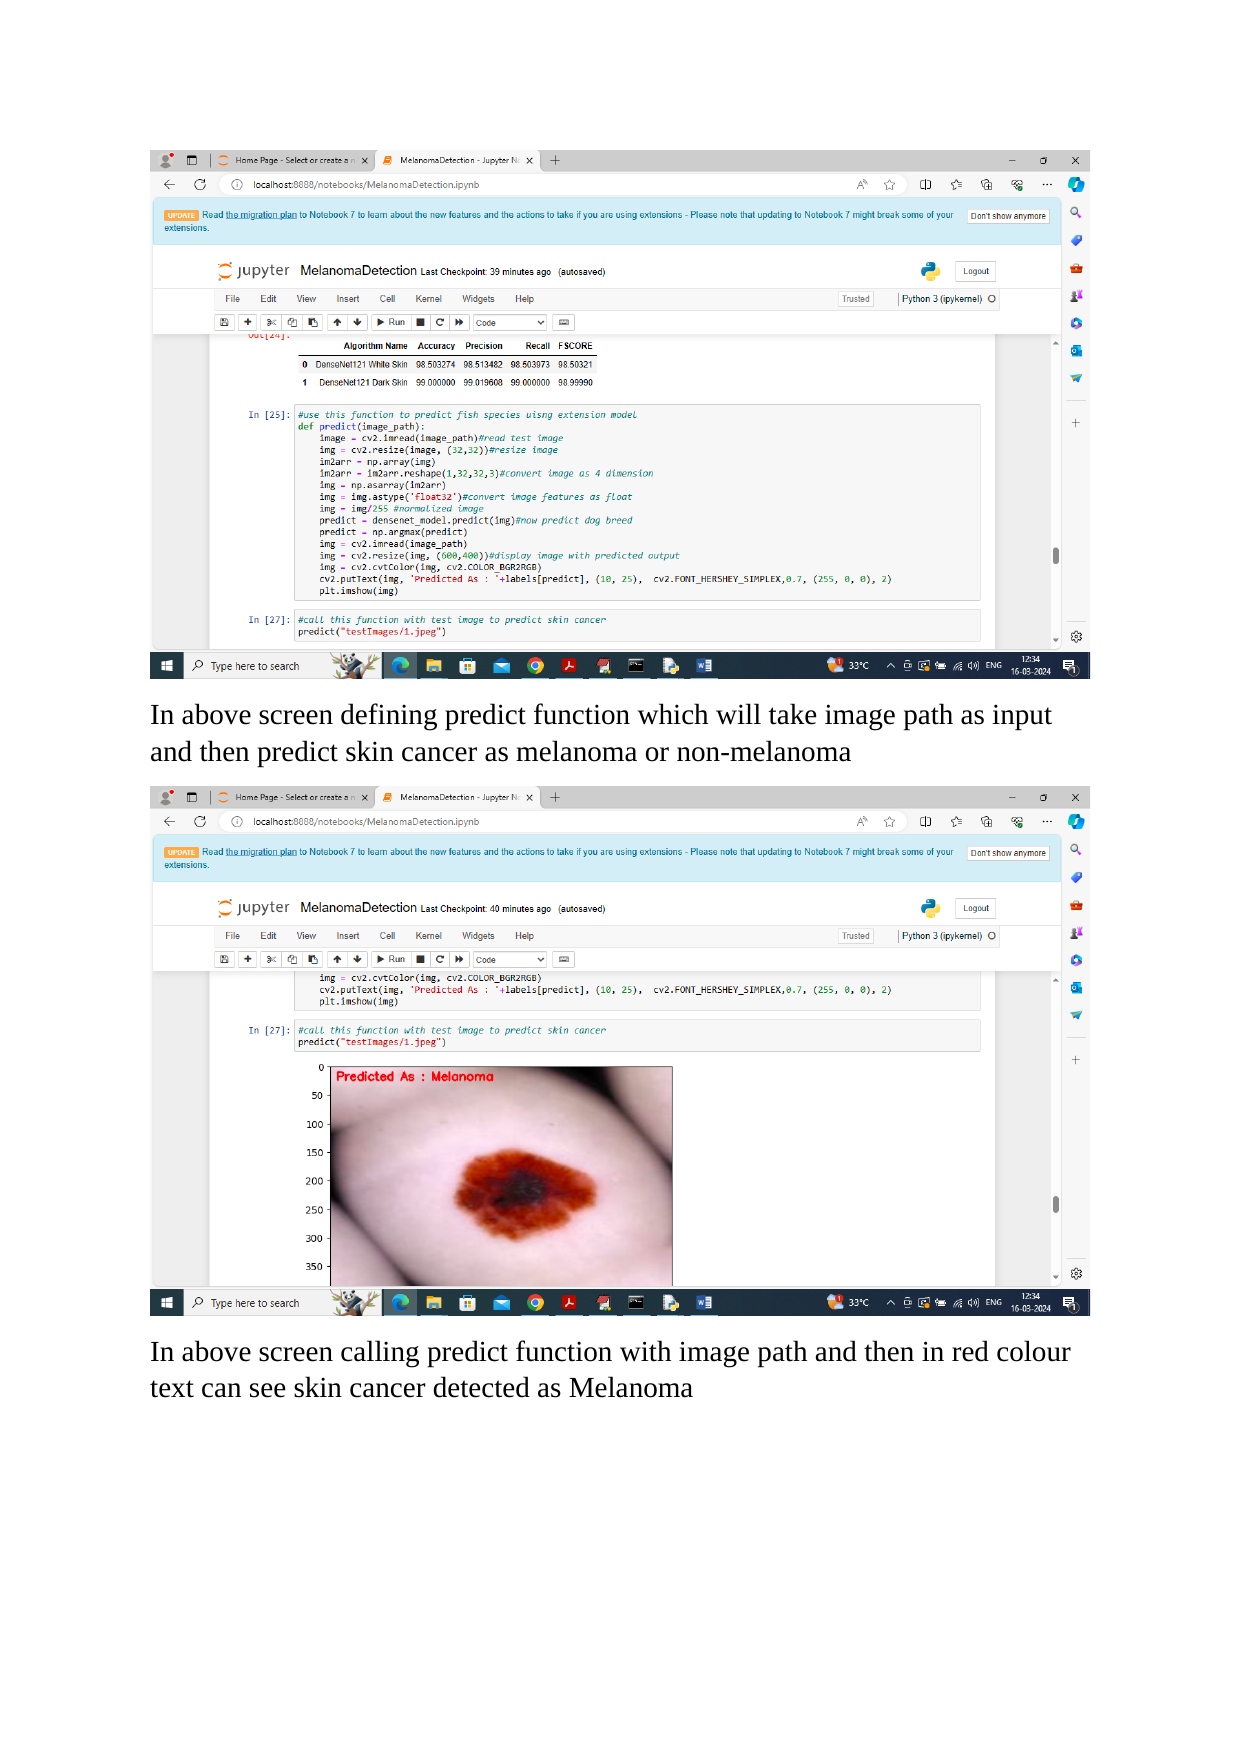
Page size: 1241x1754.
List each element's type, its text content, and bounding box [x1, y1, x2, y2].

text In above screen defining predict function which will take image path as input and then predict skin cancer as melanoma or non-melanoma [150, 697, 1090, 767]
text In above screen calling predict function with image path and then in red colour text can see skin cancer detected as Melanoma [150, 1334, 1090, 1404]
picture [150, 150, 1091, 679]
picture [150, 786, 1091, 1316]
